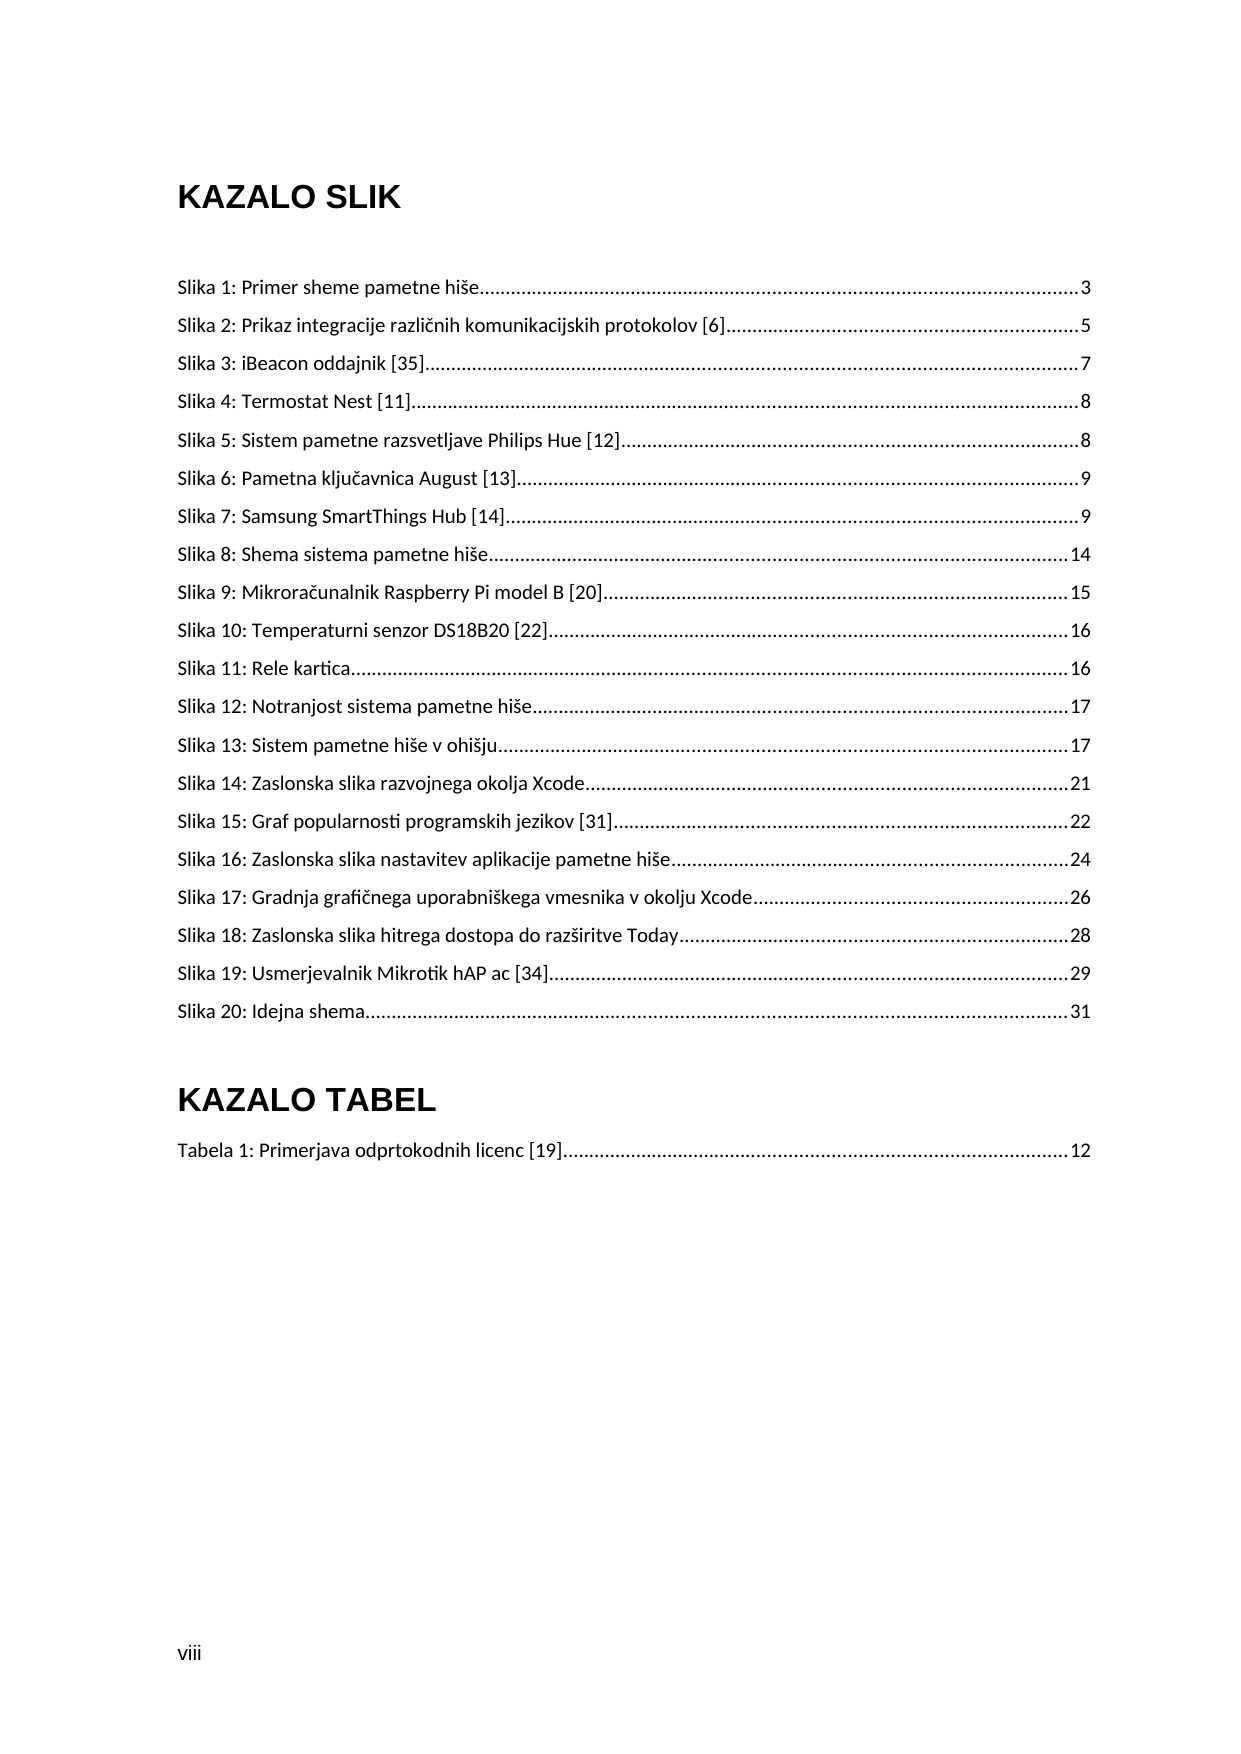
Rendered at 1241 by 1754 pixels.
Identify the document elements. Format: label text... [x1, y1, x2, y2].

text Slika 9: Mikroračunalnik Raspberry Pi model B [20] 15 [177, 579, 1092, 605]
text Slika 7: Samsung SmartThings Hub [14] 9 [177, 503, 1092, 528]
text Slika 10: Temperaturni senzor DS18B20 [22] 16 [177, 617, 1092, 643]
text Slika 14: Zaslonska slika razvojnega okolja Xcode 21 [177, 770, 1092, 795]
text Slika 20: Idejna shema 31 [177, 999, 1092, 1024]
text Slika 1: Primer sheme pametne hiše 3 [177, 274, 1092, 300]
text Slika 3: iBeacon oddajnik [35] 7 [177, 351, 1092, 376]
text Slika 4: Termostat Nest [11] 8 [177, 389, 1092, 414]
text Slika 2: Prikaz integracije različnih komunikacijskih protokolov [6] 5 [177, 312, 1092, 338]
text KAZALO TABEL [177, 1080, 1092, 1118]
text Slika 18: Zaslonska slika hitrega dostopa do razširitve Today 28 [177, 922, 1092, 948]
text Slika 13: Sistem pametne hiše v ohišju 17 [177, 732, 1092, 757]
text Slika 5: Sistem pametne razsvetljave Philips Hue [12] 8 [177, 427, 1092, 452]
text Slika 6: Pametna ključavnica August [13] 9 [177, 465, 1092, 490]
text Slika 17: Gradnja grafičnega uporabniškega vmesnika v okolju Xcode 26 [177, 884, 1092, 910]
text KAZALO SLIK [177, 177, 1092, 216]
text Tabela 1: Primerjava odprtokodnih licenc [19] 12 [177, 1137, 1092, 1163]
text Slika 19: Usmerjevalnik Mikrotik hAP ac [34] 29 [177, 961, 1092, 986]
text Slika 8: Shema sistema pametne hiše 14 [177, 541, 1092, 567]
text Slika 16: Zaslonska slika nastavitev aplikacije pametne hiše 24 [177, 846, 1092, 872]
text Slika 15: Graf popularnosti programskih jezikov [31] 22 [177, 808, 1092, 833]
text Slika 11: Rele kartica 16 [177, 656, 1092, 681]
text Slika 12: Notranjost sistema pametne hiše 17 [177, 694, 1092, 719]
